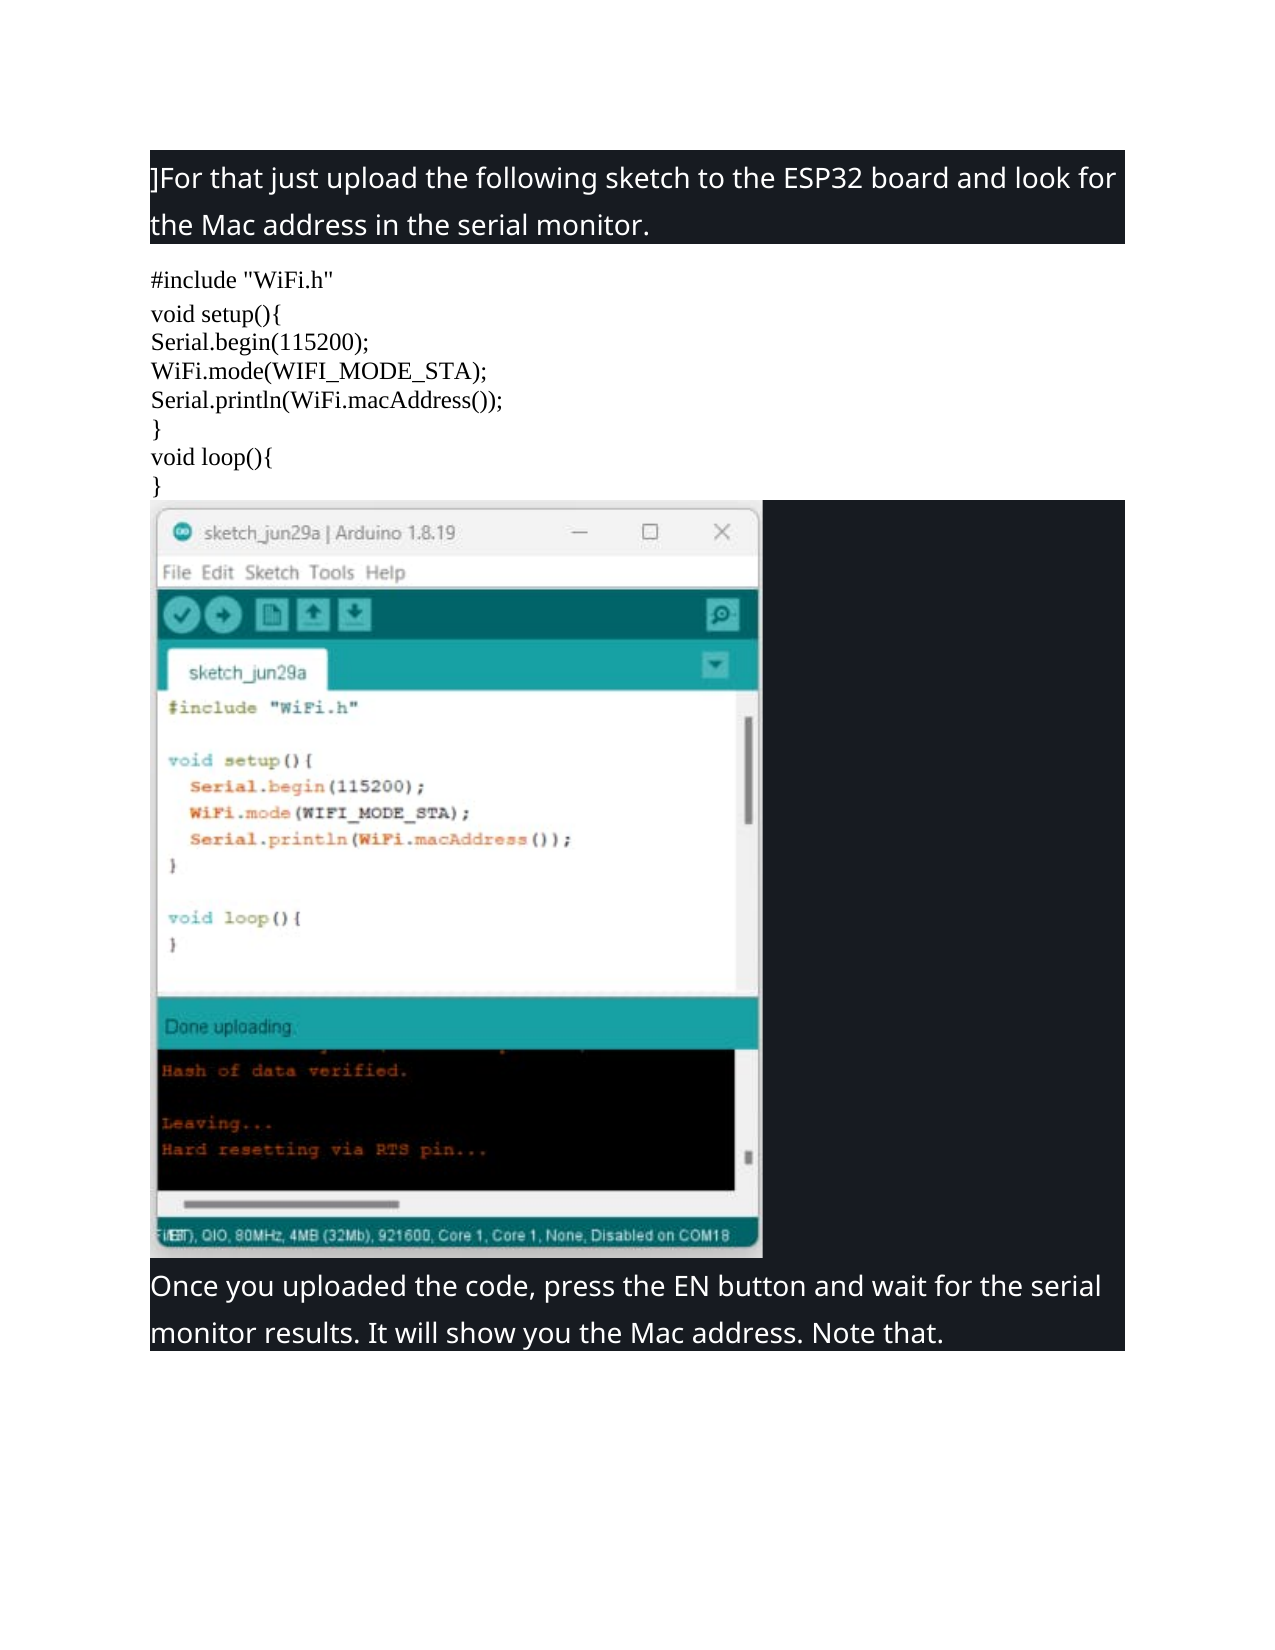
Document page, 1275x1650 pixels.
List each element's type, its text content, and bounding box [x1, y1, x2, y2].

picture [150, 500, 763, 1258]
table_cell void setup(){ [151, 299, 503, 327]
table_cell WiFi.mode(WIFI_MODE_STA); [151, 356, 503, 385]
table_cell } [151, 471, 503, 500]
table_cell void loop(){ [151, 443, 503, 471]
table_header #include "WiFi.h" [151, 260, 503, 299]
table_cell Serial.begin(115200); [151, 328, 503, 356]
text Once you uploaded the code, press the EN button and wait for the serial monitor results. It will show you the Mac address. Note that. [150, 1257, 1125, 1351]
text ]For that just upload the following sketch to the ESP32 board and look for the Mac address in the serial monitor. [150, 150, 1125, 244]
table_cell Serial.println(WiFi.macAddress()); [151, 385, 503, 414]
table_cell } [151, 414, 503, 442]
